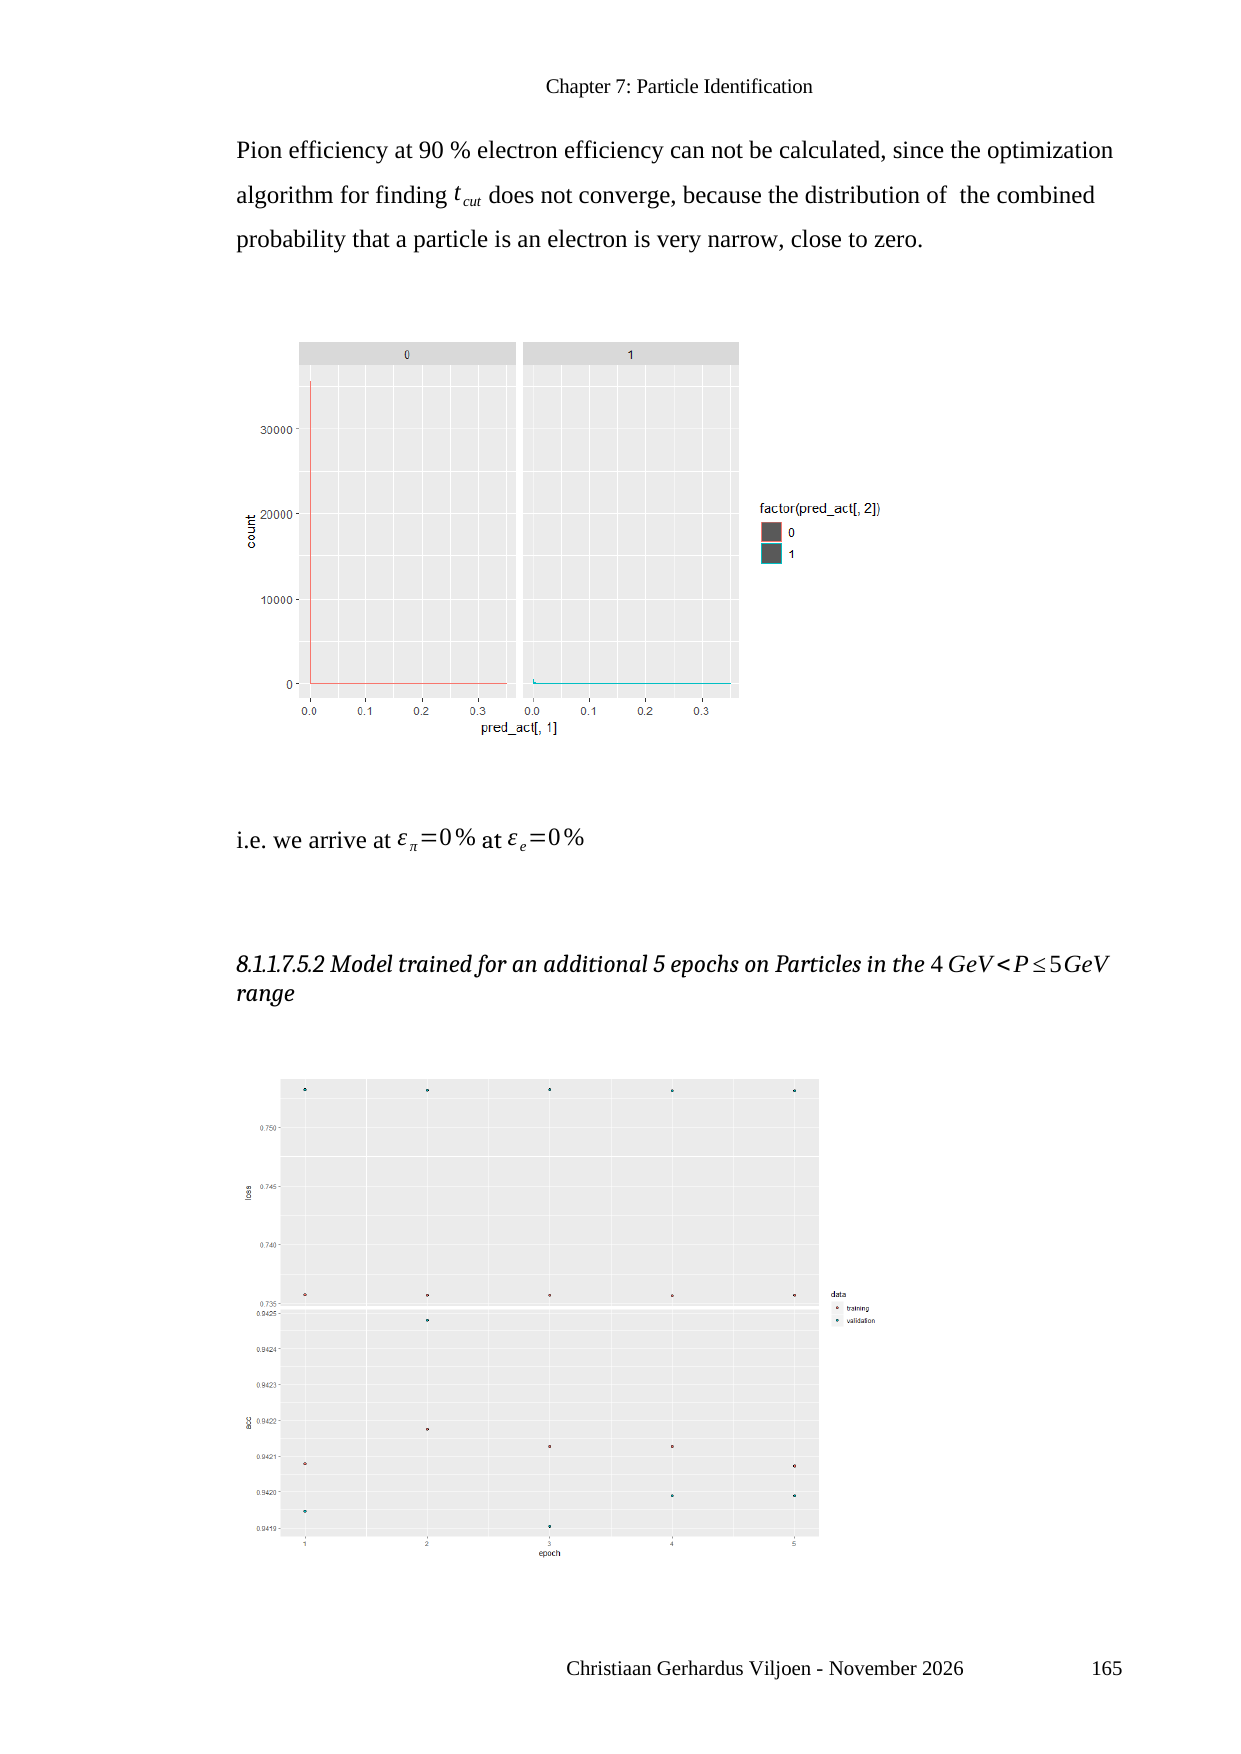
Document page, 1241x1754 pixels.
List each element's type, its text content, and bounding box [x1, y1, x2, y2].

text i.e. we arrive at at [236, 823, 1122, 855]
text Pion efficiency at 90 % electron efficiency can not be calculated, since the optimization algorithm for finding does not converge, because the distribution of the combined probability that a particle is an electron is very narrow, close to zero. [236, 135, 1122, 253]
subtitle Model trained for an additional 5 epochs on Particles in the range [236, 950, 1122, 1008]
picture [236, 1076, 883, 1561]
picture [236, 335, 894, 741]
